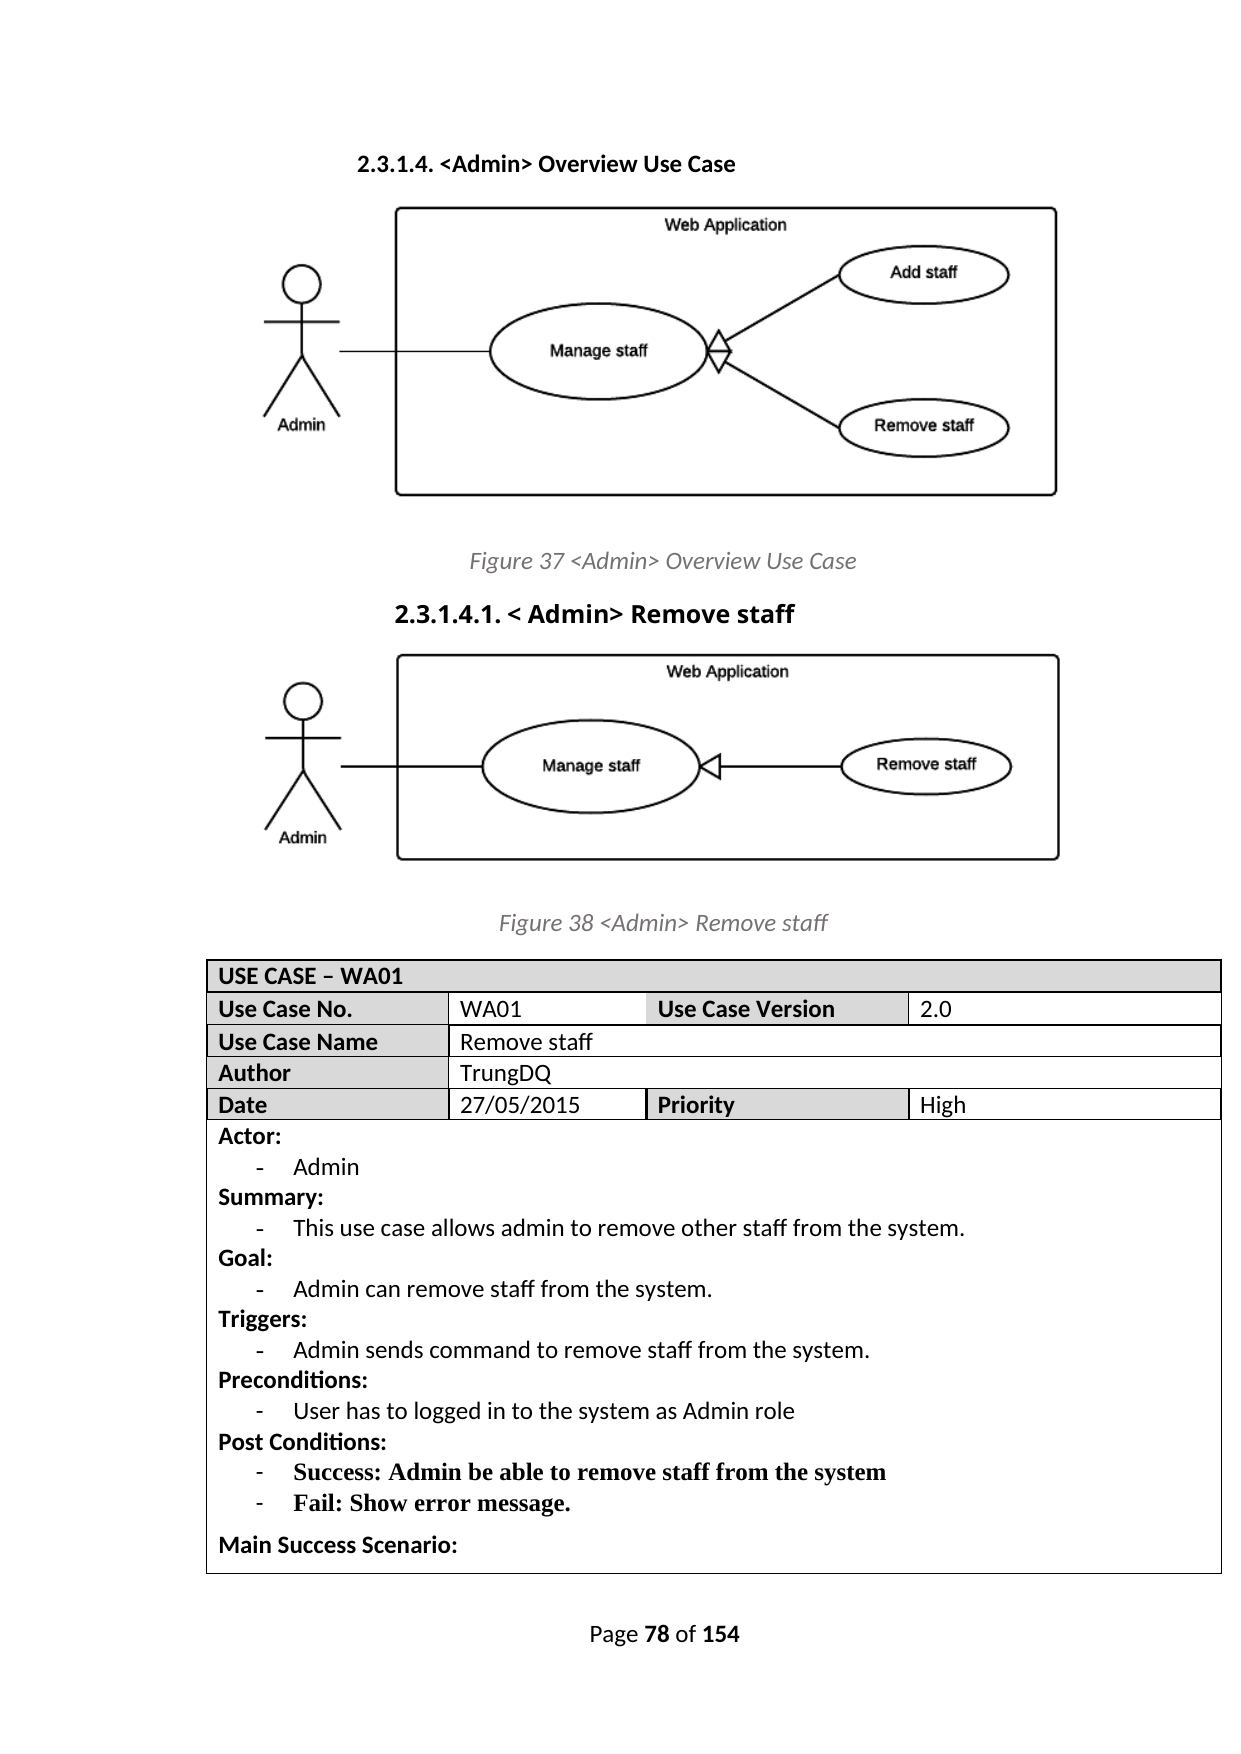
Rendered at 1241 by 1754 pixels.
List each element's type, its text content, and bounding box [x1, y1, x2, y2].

subtitle <Admin> Overview Use Case [357, 148, 1122, 178]
table_cell 2.0 [909, 993, 1221, 1024]
table_cell Use Case Version [646, 993, 908, 1024]
table_cell Author [207, 1057, 448, 1088]
text Figure 37 <Admin> Overview Use Case [207, 545, 1122, 576]
table_cell Use Case Name [208, 1025, 448, 1056]
table_cell Use Case No. [207, 993, 448, 1024]
picture [244, 633, 1085, 888]
table_header USE CASE – WA01 [208, 961, 1220, 991]
table_cell High [910, 1089, 1220, 1119]
table_cell Priority [648, 1089, 908, 1119]
picture [244, 180, 1085, 527]
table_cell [207, 1120, 1221, 1573]
table_cell Date [208, 1089, 448, 1119]
table_cell 27/05/2015 [450, 1089, 645, 1119]
table_cell Remove staff [450, 1026, 1220, 1056]
subtitle < Admin> Remove staff [394, 597, 1122, 631]
table_cell WA01 [449, 993, 646, 1024]
table_cell TrungDQ [449, 1057, 1221, 1088]
text Figure 38 <Admin> Remove staff [207, 907, 1122, 938]
